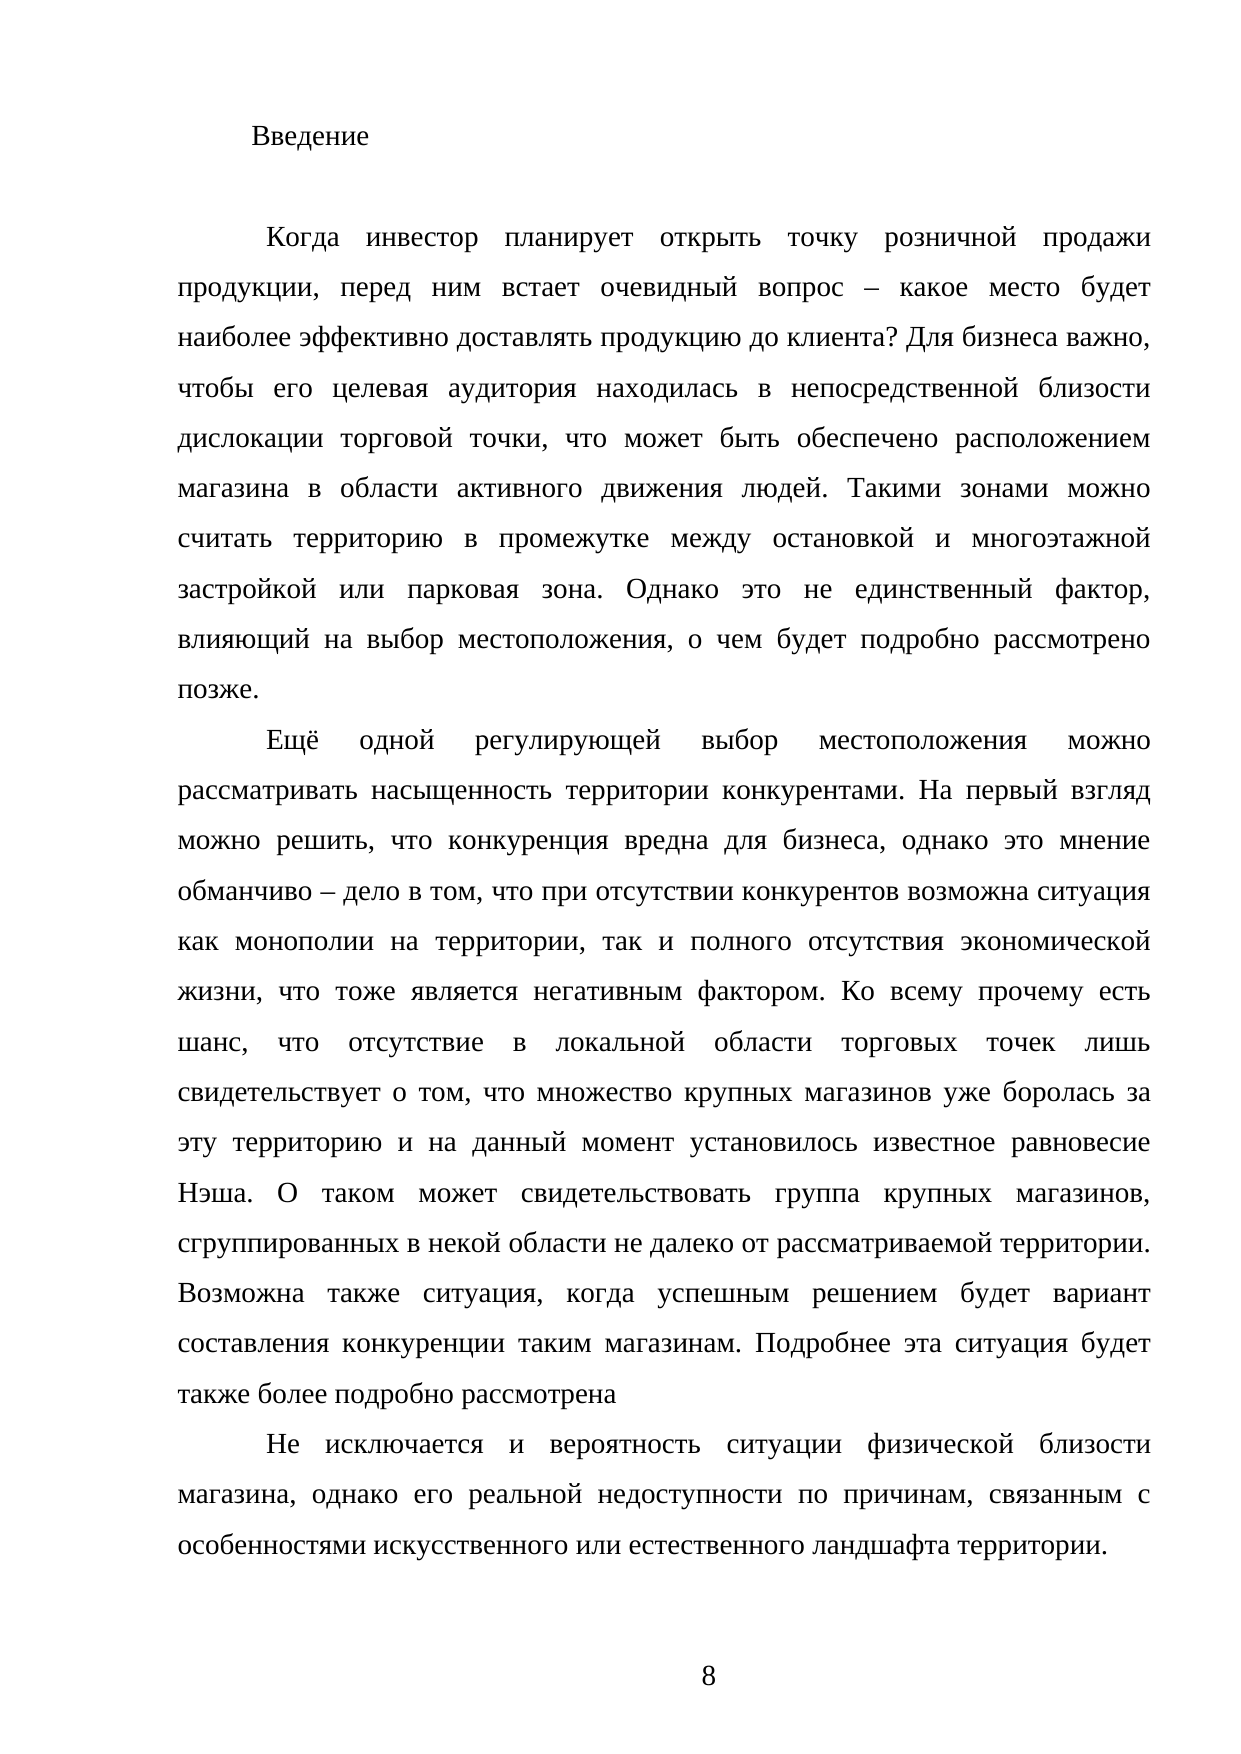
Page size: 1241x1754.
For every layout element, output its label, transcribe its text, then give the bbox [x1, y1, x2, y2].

text Ещё одной регулирующей выбор местоположения можно рассматривать насыщенность территории конкурентами. На первый взгляд можно решить, что конкуренция вредна для бизнеса, однако это мнение обманчиво – дело в том, что при отсутствии конкурентов возможна ситуация как монополии на территории, так и полного отсутствия экономической жизни, что тоже является негативным фактором. Ко всему прочему есть шанс, что отсутствие в локальной области торговых точек лишь свидетельствует о том, что множество крупных магазинов уже боролась за эту территорию и на данный момент установилось известное равновесие Нэша. О таком может свидетельствовать группа крупных магазинов, сгруппированных в некой области не далеко от рассматриваемой территории. Возможна также ситуация, когда успешным решением будет вариант составления конкуренции таким магазинам. Подробнее эта ситуация будет также более подробно рассмотрена [177, 722, 1152, 1409]
text Когда инвестор планирует открыть точку розничной продажи продукции, перед ним встает очевидный вопрос – какое место будет наиболее эффективно доставлять продукцию до клиента? Для бизнеса важно, чтобы его целевая аудитория находилась в непосредственной близости дислокации торговой точки, что может быть обеспечено расположением магазина в области активного движения людей. Такими зонами можно считать территорию в промежутке между остановкой и многоэтажной застройкой или парковая зона. Однако это не единственный фактор, влияющий на выбор местоположения, о чем будет подробно рассмотрено позже. [177, 219, 1152, 705]
text Не исключается и вероятность ситуации физической близости магазина, однако его реальной недоступности по причинам, связанным с особенностями искусственного или естественного ландшафта территории. [177, 1426, 1152, 1560]
text Введение [177, 118, 1152, 152]
